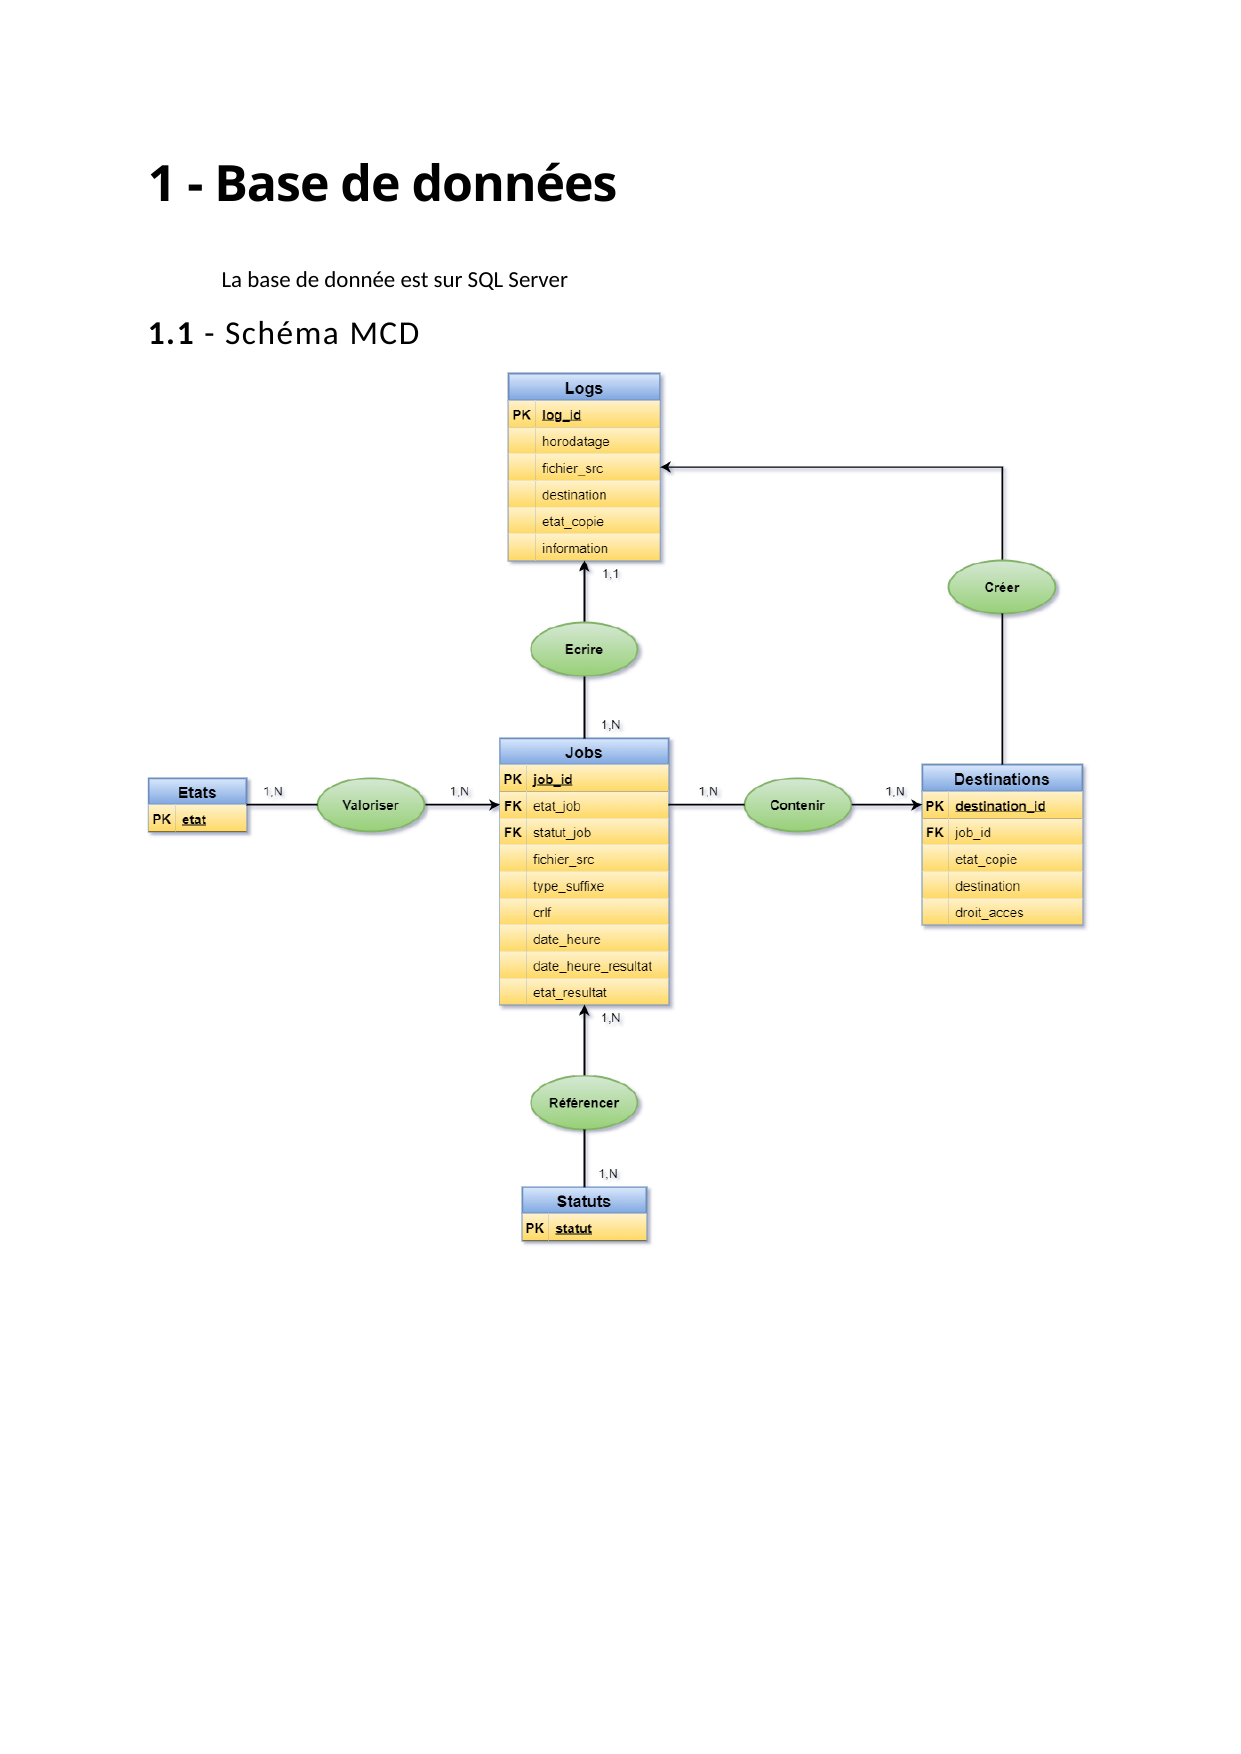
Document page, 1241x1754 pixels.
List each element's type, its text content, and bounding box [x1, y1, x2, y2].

subtitle 1.1 - Schéma MCD [148, 312, 1093, 353]
picture [147, 372, 1092, 1251]
text La base de donnée est sur SQL Server [148, 265, 1093, 293]
title 1 - Base de données [148, 148, 1093, 216]
